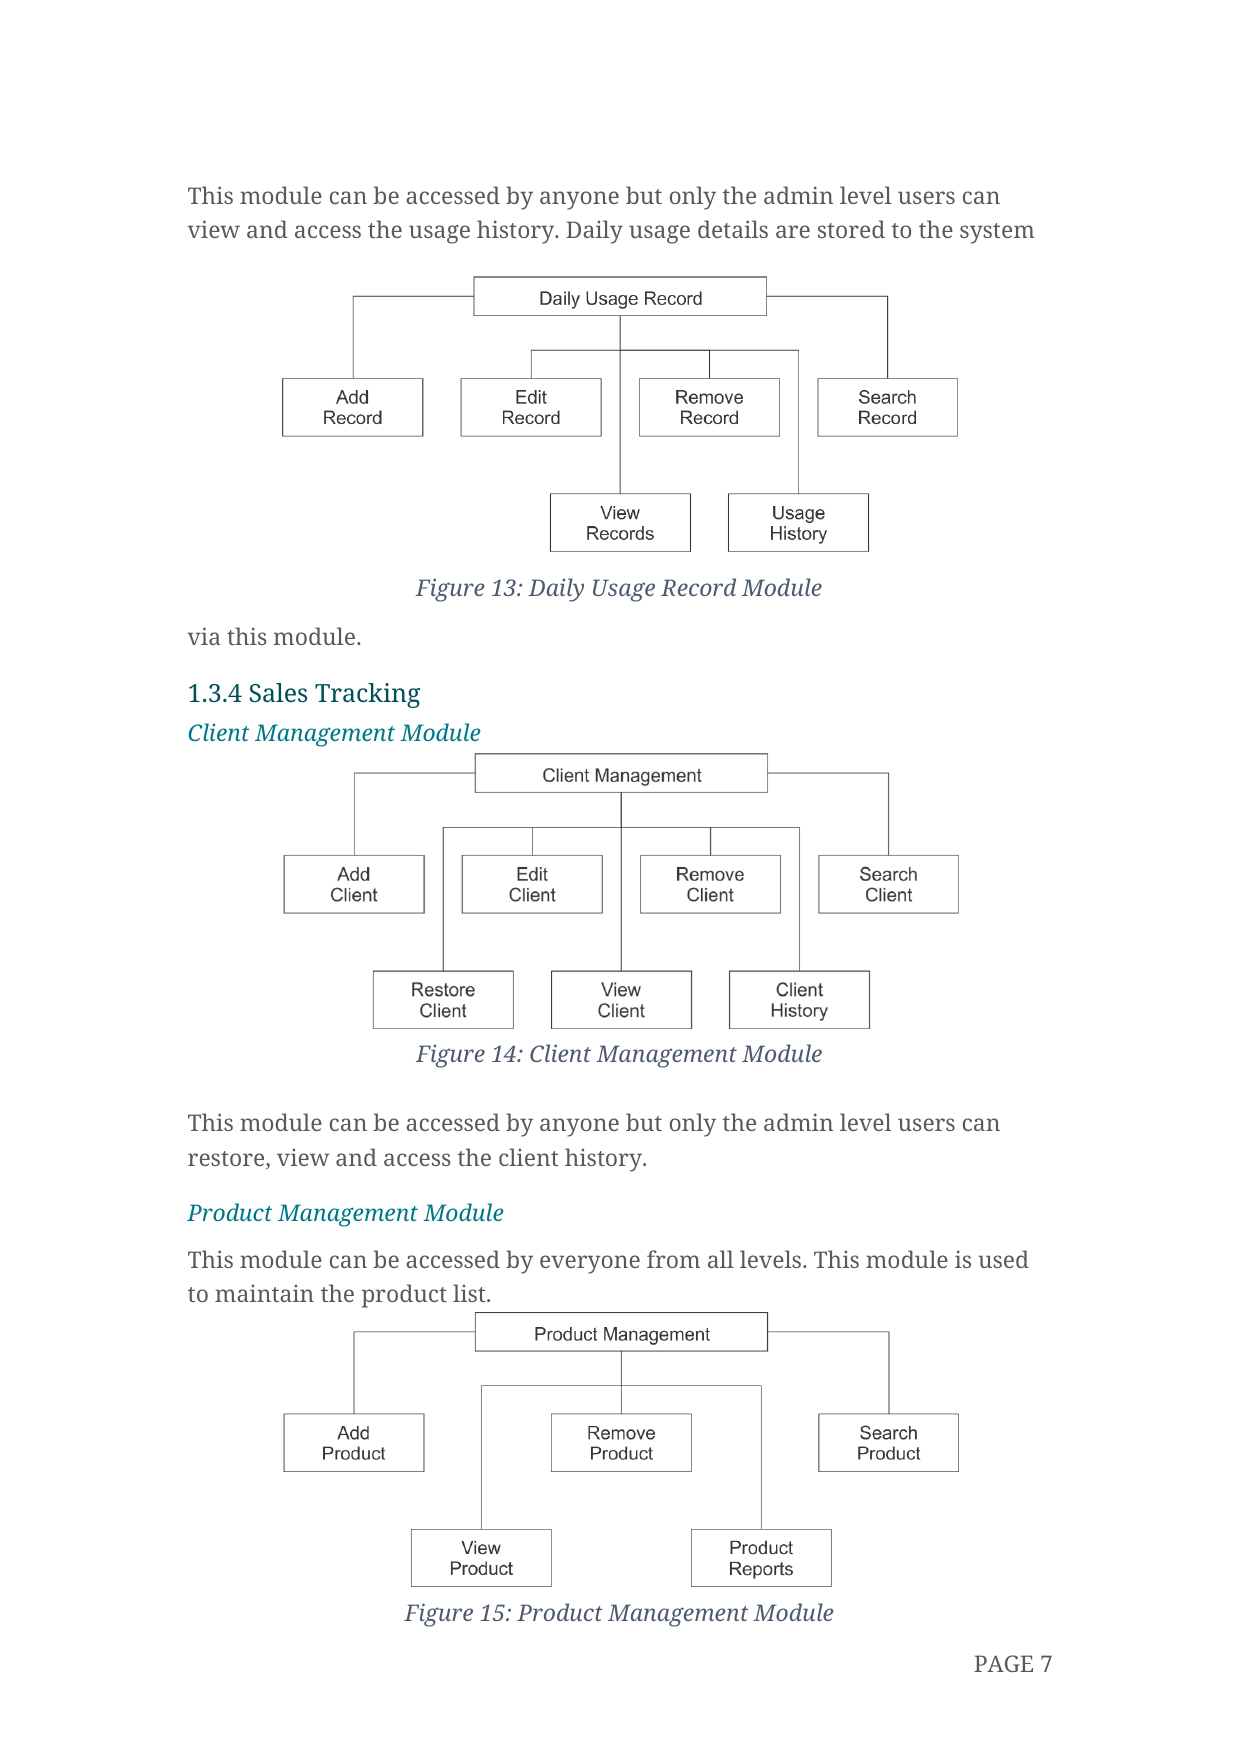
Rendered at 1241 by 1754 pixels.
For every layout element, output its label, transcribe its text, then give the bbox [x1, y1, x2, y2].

text This module can be accessed by everyone from all levels. This module is used to maintain the product list. [187, 1244, 1053, 1309]
picture [283, 1312, 959, 1587]
subtitle Client Management Module [187, 717, 1053, 748]
picture [283, 753, 959, 1029]
subtitle Product Management Module [187, 1197, 1053, 1228]
picture [282, 276, 958, 552]
subtitle 1.3.4 Sales Tracking [187, 676, 1053, 710]
